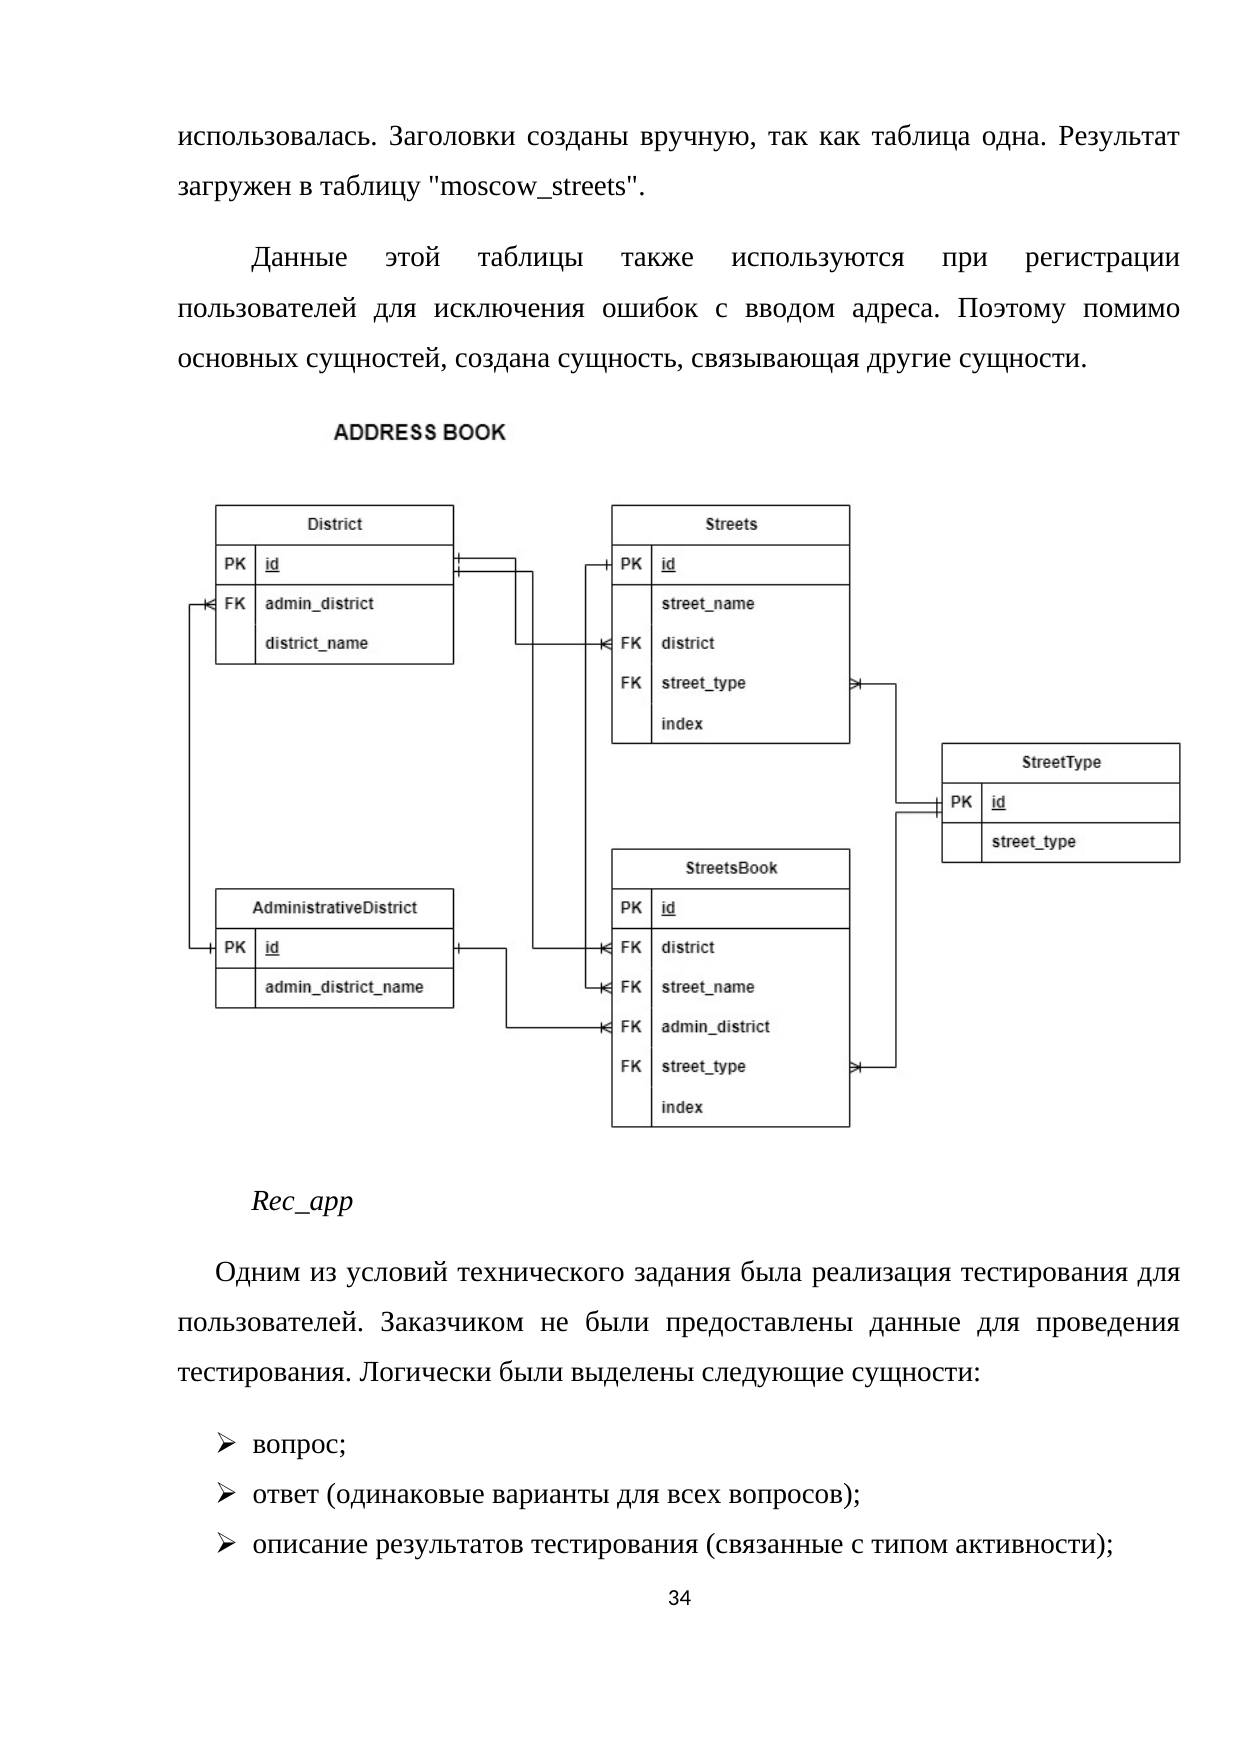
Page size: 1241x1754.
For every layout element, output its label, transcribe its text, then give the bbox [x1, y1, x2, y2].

text Одним из условий технического задания была реализация тестирования для пользователей. Заказчиком не были предоставлены данные для проведения тестирования. Логически были выделены следующие сущности: [177, 1254, 1181, 1388]
list ответ (одинаковые варианты для всех вопросов); [215, 1476, 1181, 1510]
list вопрос; [215, 1426, 1181, 1459]
picture [177, 411, 1182, 1129]
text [177, 118, 1181, 202]
text Rec_app [177, 1129, 1181, 1216]
list описание результатов тестирования (связанные с типом активности); [215, 1527, 1181, 1560]
text Данные этой таблицы также используются при регистрации пользователей для исключения ошибок с вводом адреса. Поэтому помимо основных сущностей, создана сущность, связывающая другие сущности. [177, 239, 1181, 374]
